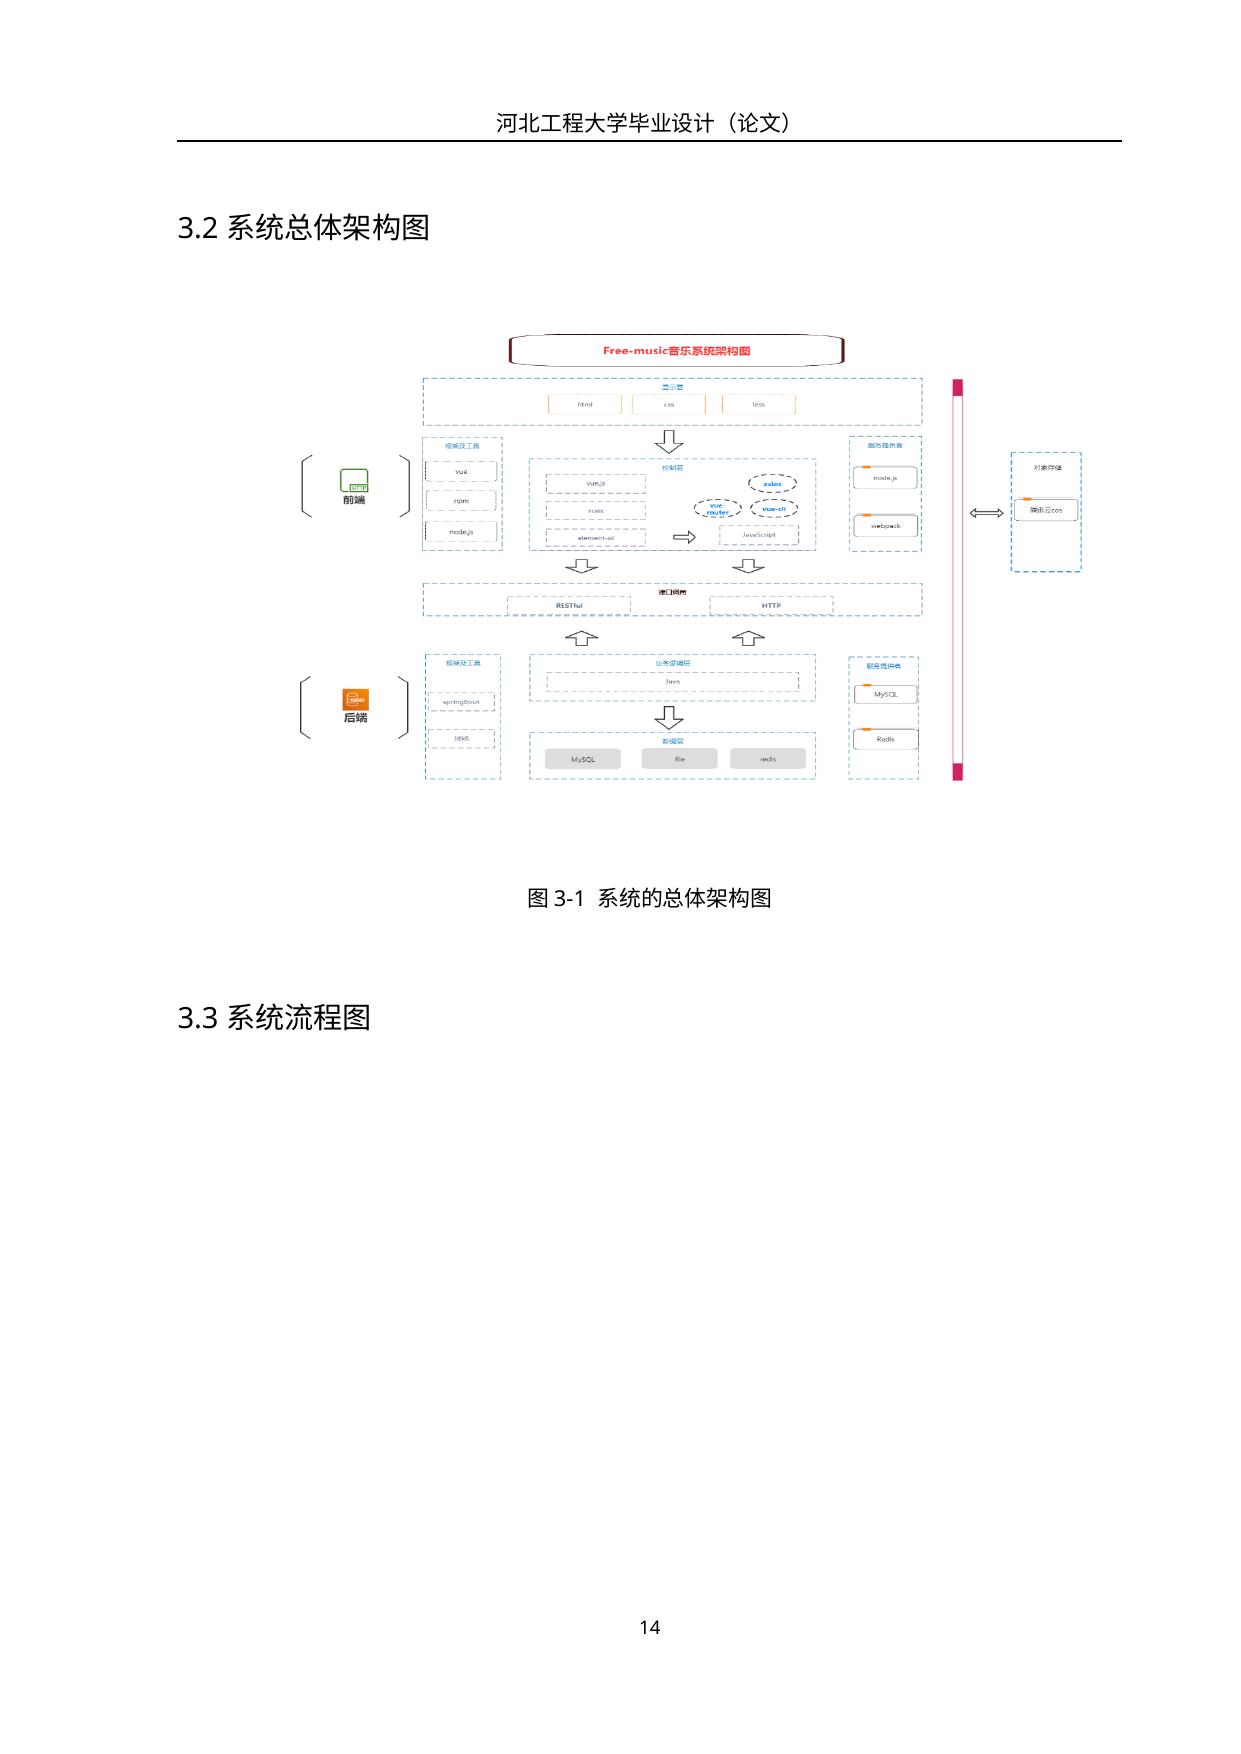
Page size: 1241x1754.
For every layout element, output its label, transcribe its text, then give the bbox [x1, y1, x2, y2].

text 3.2 系统总体架构图 [177, 193, 1122, 258]
text 图3-1 系统的总体架构图 [177, 880, 1122, 913]
picture [287, 323, 1094, 804]
text 3.3 系统流程图 [177, 983, 1122, 1048]
